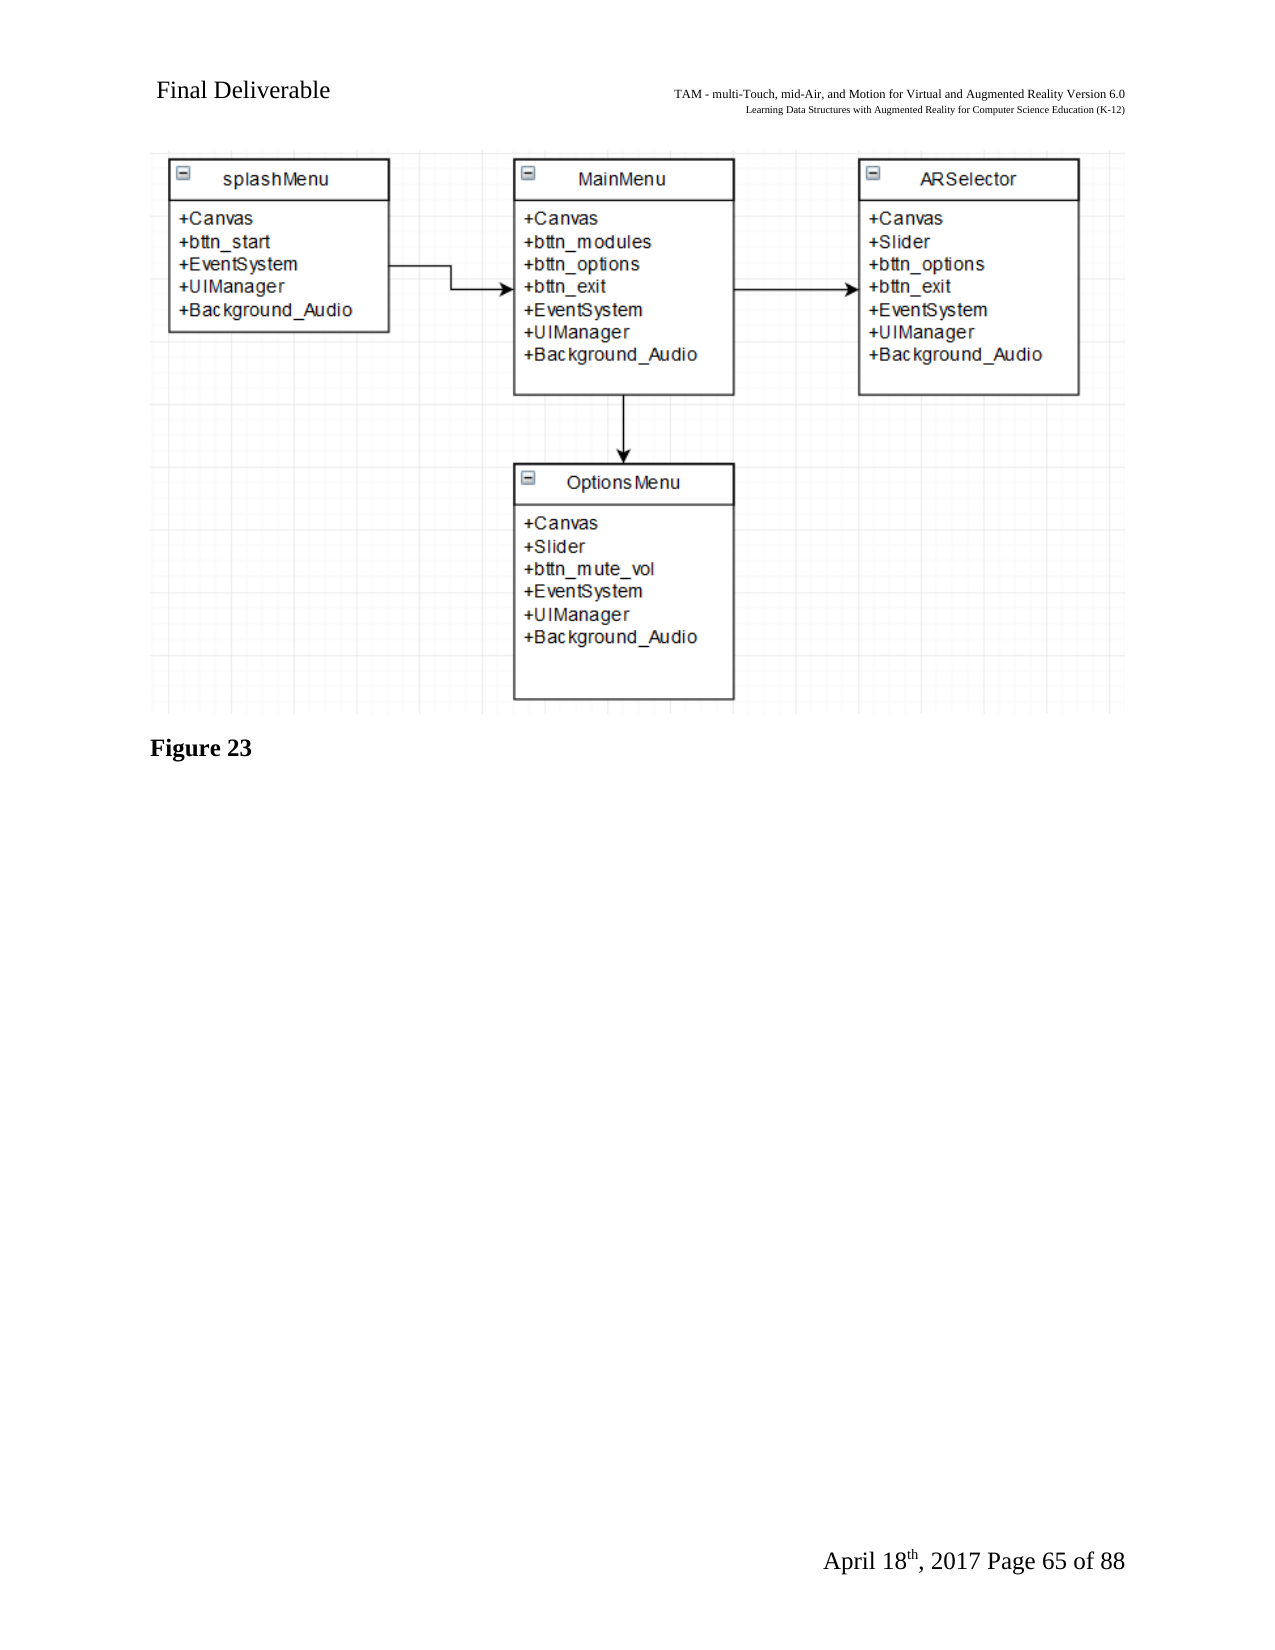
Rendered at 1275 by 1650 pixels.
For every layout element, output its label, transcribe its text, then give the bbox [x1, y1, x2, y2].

text Figure 23 [150, 733, 1125, 762]
picture [150, 150, 1125, 714]
